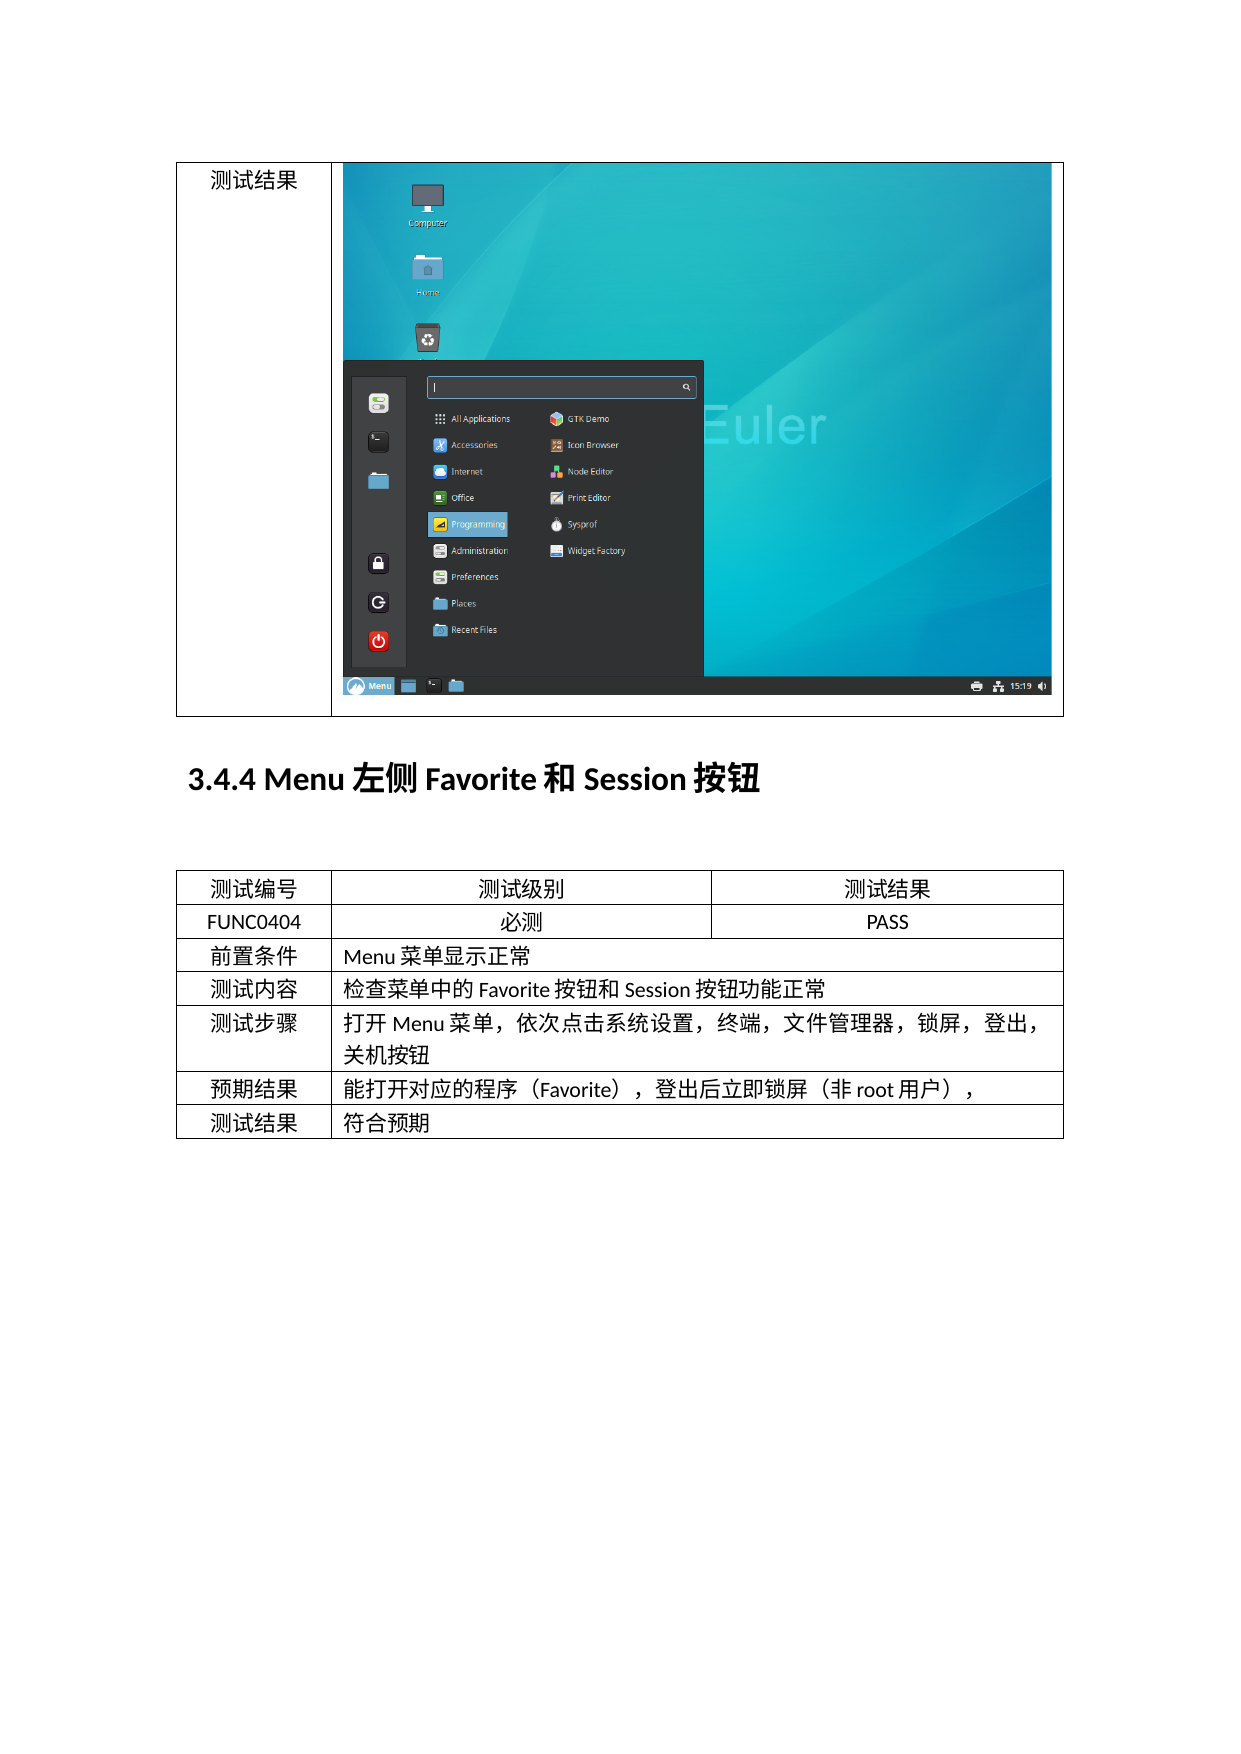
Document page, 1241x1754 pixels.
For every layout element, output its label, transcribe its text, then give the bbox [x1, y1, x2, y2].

subtitle 3.4.4 Menu左侧Favorite和Session按钮 [187, 744, 1053, 809]
table_cell 预期结果 [177, 1072, 331, 1104]
table_header 测试编号 [177, 871, 331, 904]
table_cell 符合预期 [332, 1105, 1063, 1138]
table_cell [332, 163, 1063, 716]
table_cell 测试结果 [177, 1105, 331, 1138]
table_cell 测试内容 [177, 972, 331, 1004]
table_cell 测试步骤 [177, 1006, 331, 1071]
picture [343, 163, 1052, 695]
table_cell FUNC0404 [177, 905, 331, 937]
table_cell Menu菜单显示正常 [332, 939, 1063, 971]
table_cell 打开Menu菜单，依次点击系统设置，终端，文件管理器，锁屏，登出，关机按钮 [332, 1006, 1063, 1071]
table_header 测试结果 [712, 871, 1063, 904]
table_header 测试级别 [332, 871, 711, 904]
table_cell 能打开对应的程序（Favorite），登出后立即锁屏（非root用户）， [332, 1072, 1063, 1104]
table_cell 测试结果 [177, 163, 331, 716]
table_cell 检查菜单中的Favorite按钮和Session按钮功能正常 [332, 972, 1063, 1004]
table_cell 必测 [332, 905, 711, 937]
table_cell 前置条件 [177, 939, 331, 971]
table_cell PASS [712, 905, 1063, 937]
